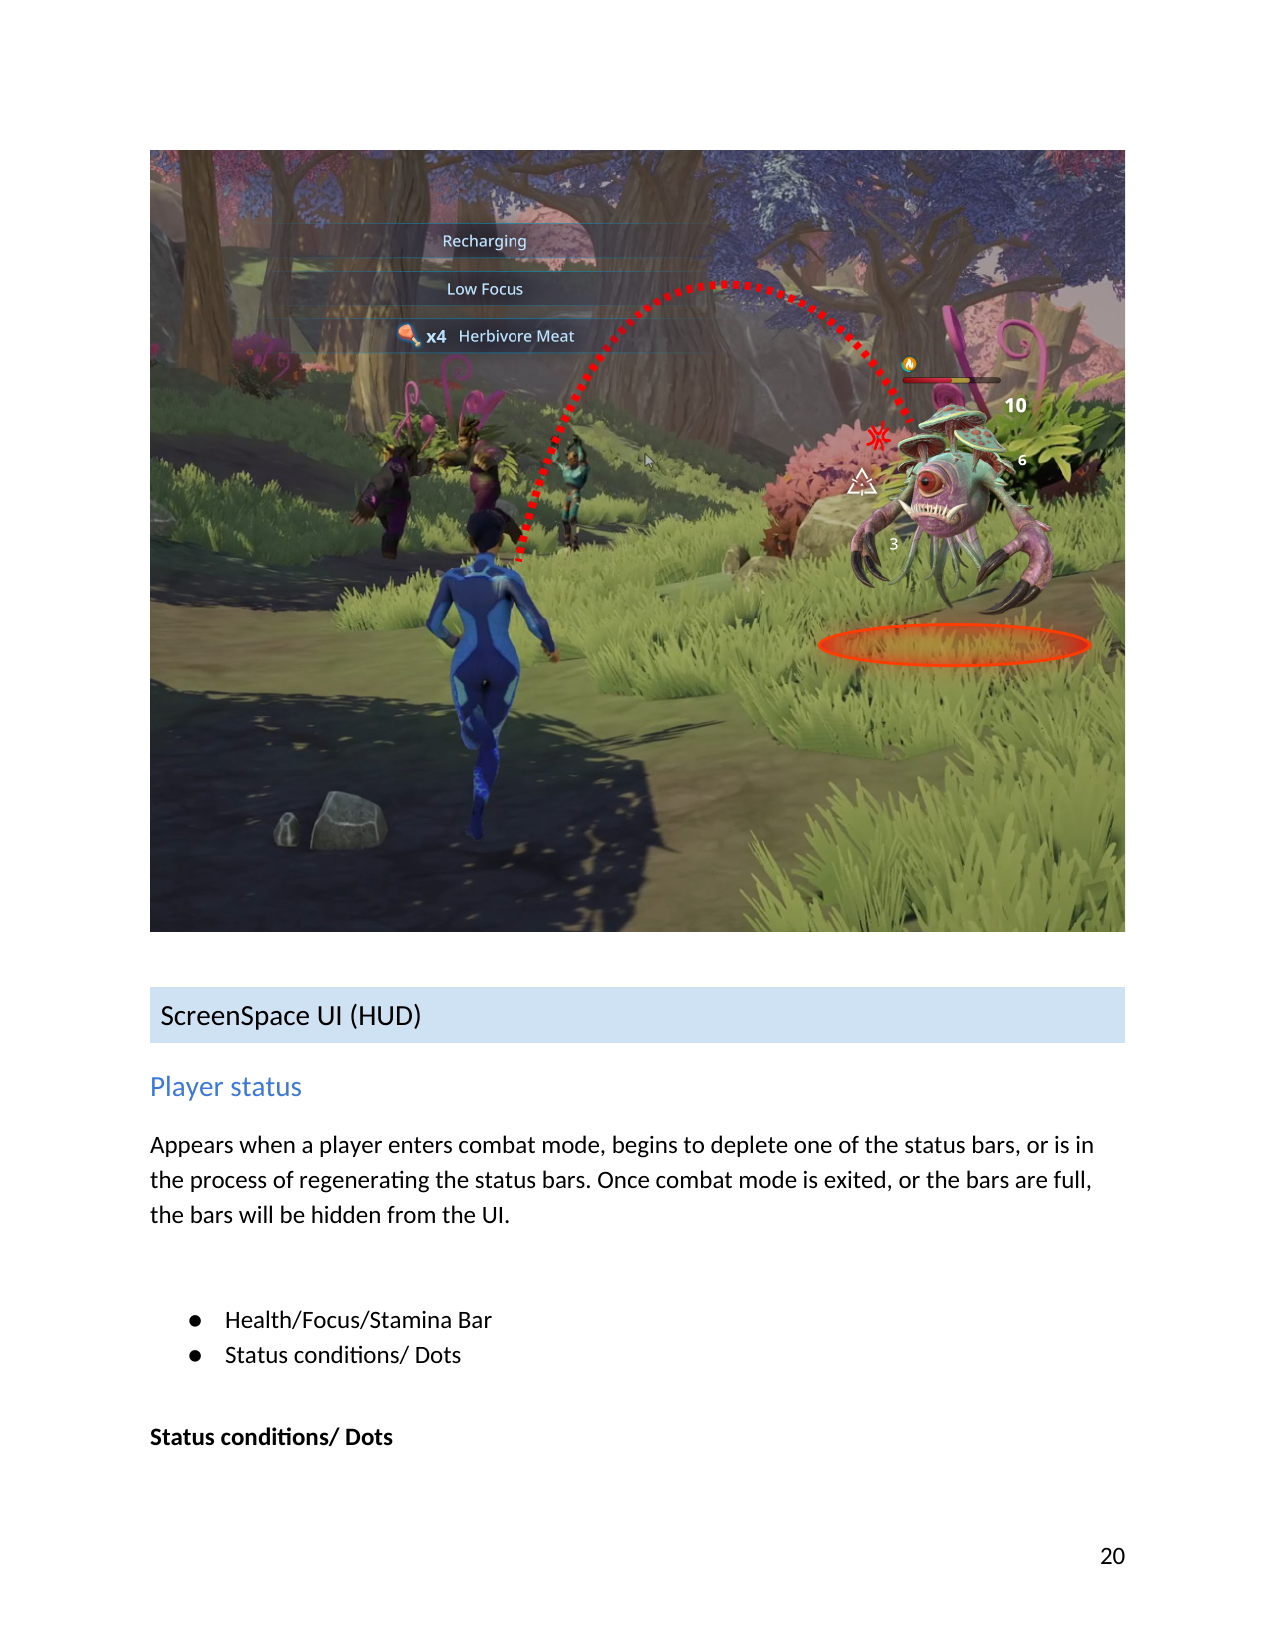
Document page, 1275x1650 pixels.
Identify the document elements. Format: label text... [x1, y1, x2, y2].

text Status conditions/ Dots [150, 1421, 1125, 1451]
table_header ScreenSpace UI (HUD) [150, 987, 1125, 1043]
picture [150, 150, 1125, 932]
text Appears when a player enters combat mode, begins to deplete one of the status bars, or is in the process of regenerating the status bars. Once combat mode is exited, or the bars are full, the bars will be hidden from the UI. [150, 1129, 1125, 1229]
list Health/Focus/Stamina Bar [187, 1304, 1125, 1334]
subtitle Player status [150, 1068, 1125, 1104]
list Status conditions/ Dots [187, 1339, 1125, 1369]
